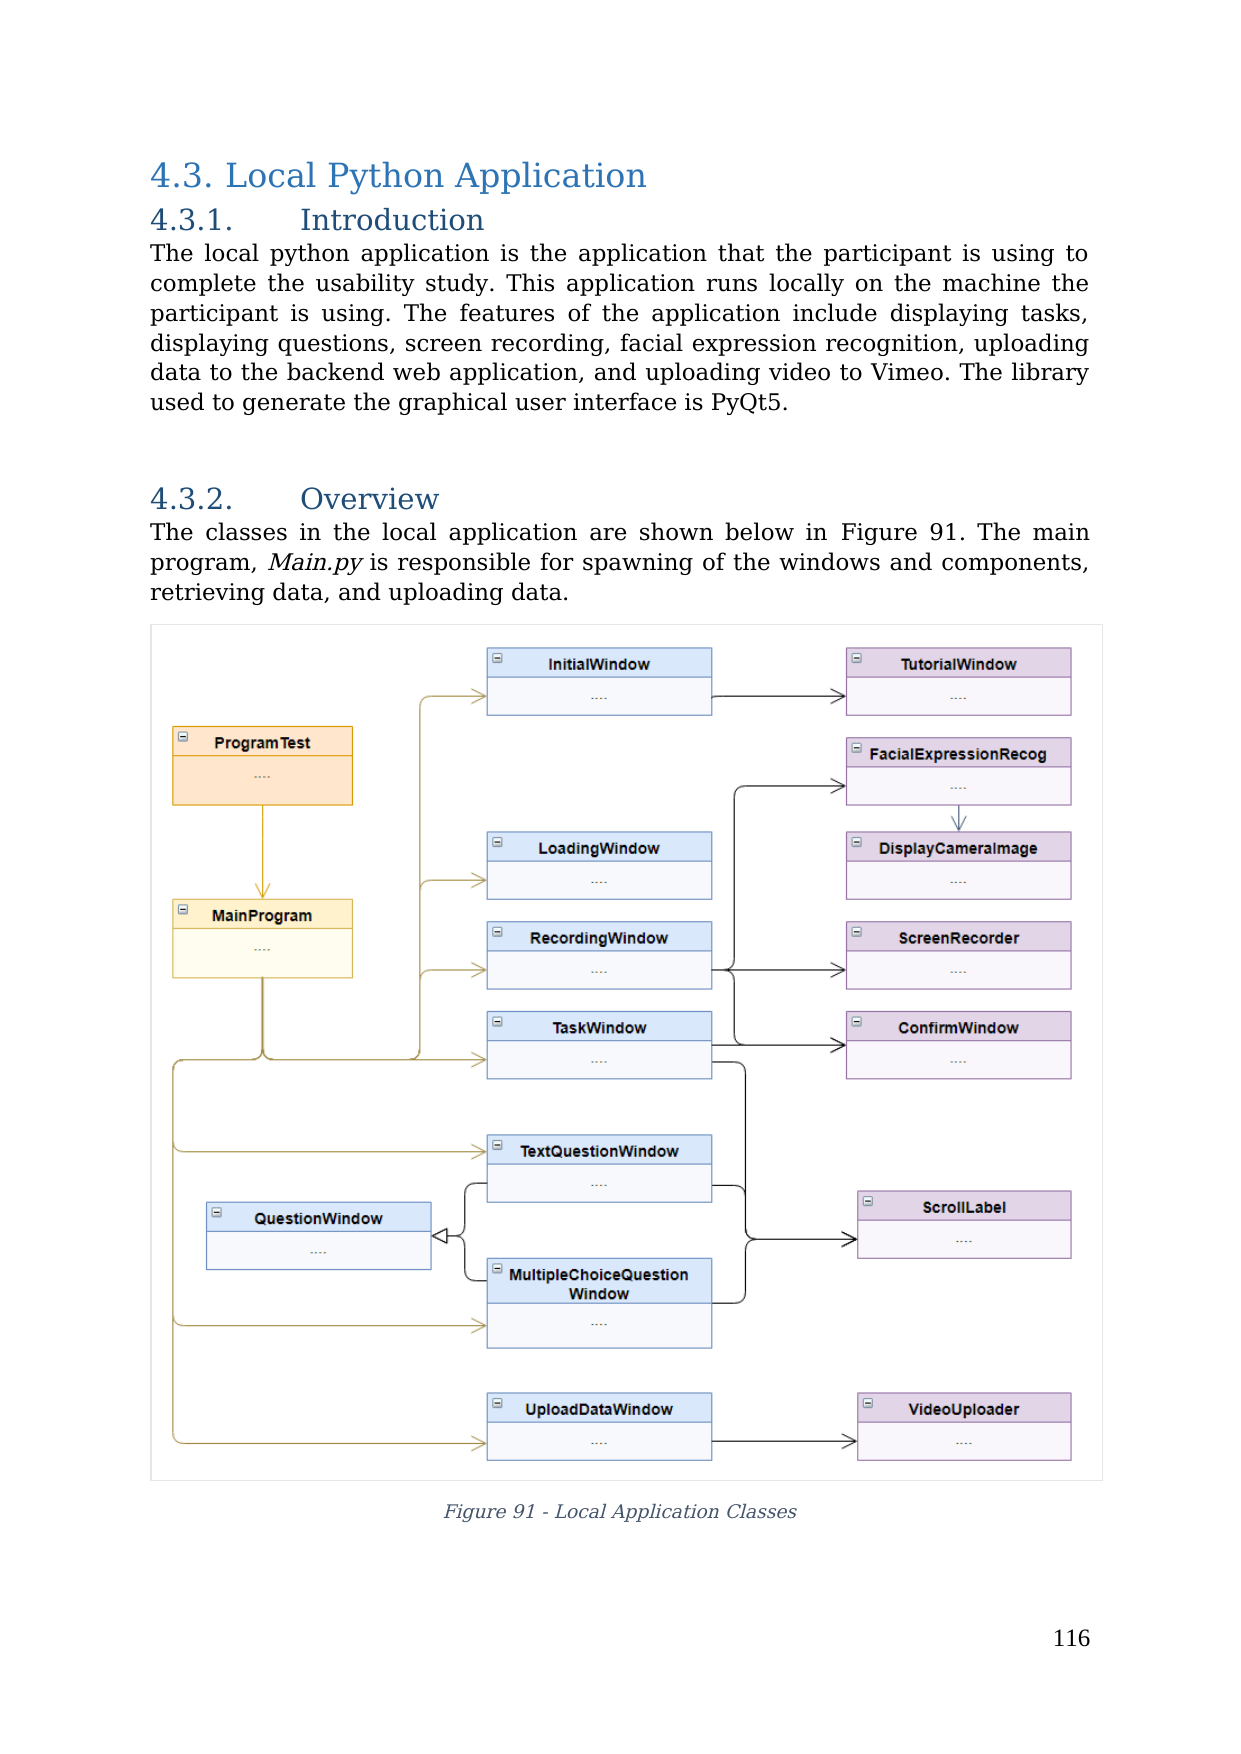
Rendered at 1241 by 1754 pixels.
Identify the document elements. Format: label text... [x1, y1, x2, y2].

subtitle Overview [150, 480, 1090, 515]
subtitle Introduction [150, 201, 1090, 236]
text The local python application is the application that the participant is using to complete the usability study. This application runs locally on the machine the participant is using. The features of the application include displaying tasks, displaying questions, screen recording, facial expression recognition, uploading data to the backend web application, and uploading video to Vimeo. The library used to generate the graphical user interface is PyQt5. [150, 239, 1090, 415]
picture [152, 625, 1102, 1480]
subtitle Local Python Application [150, 154, 1090, 194]
text Figure 91 - Local Application Classes [150, 1500, 1090, 1523]
text The classes in the local application are shown below in Figure 91. The main program, Main.py is responsible for spawning of the windows and components, retrieving data, and uploading data. [150, 518, 1090, 605]
